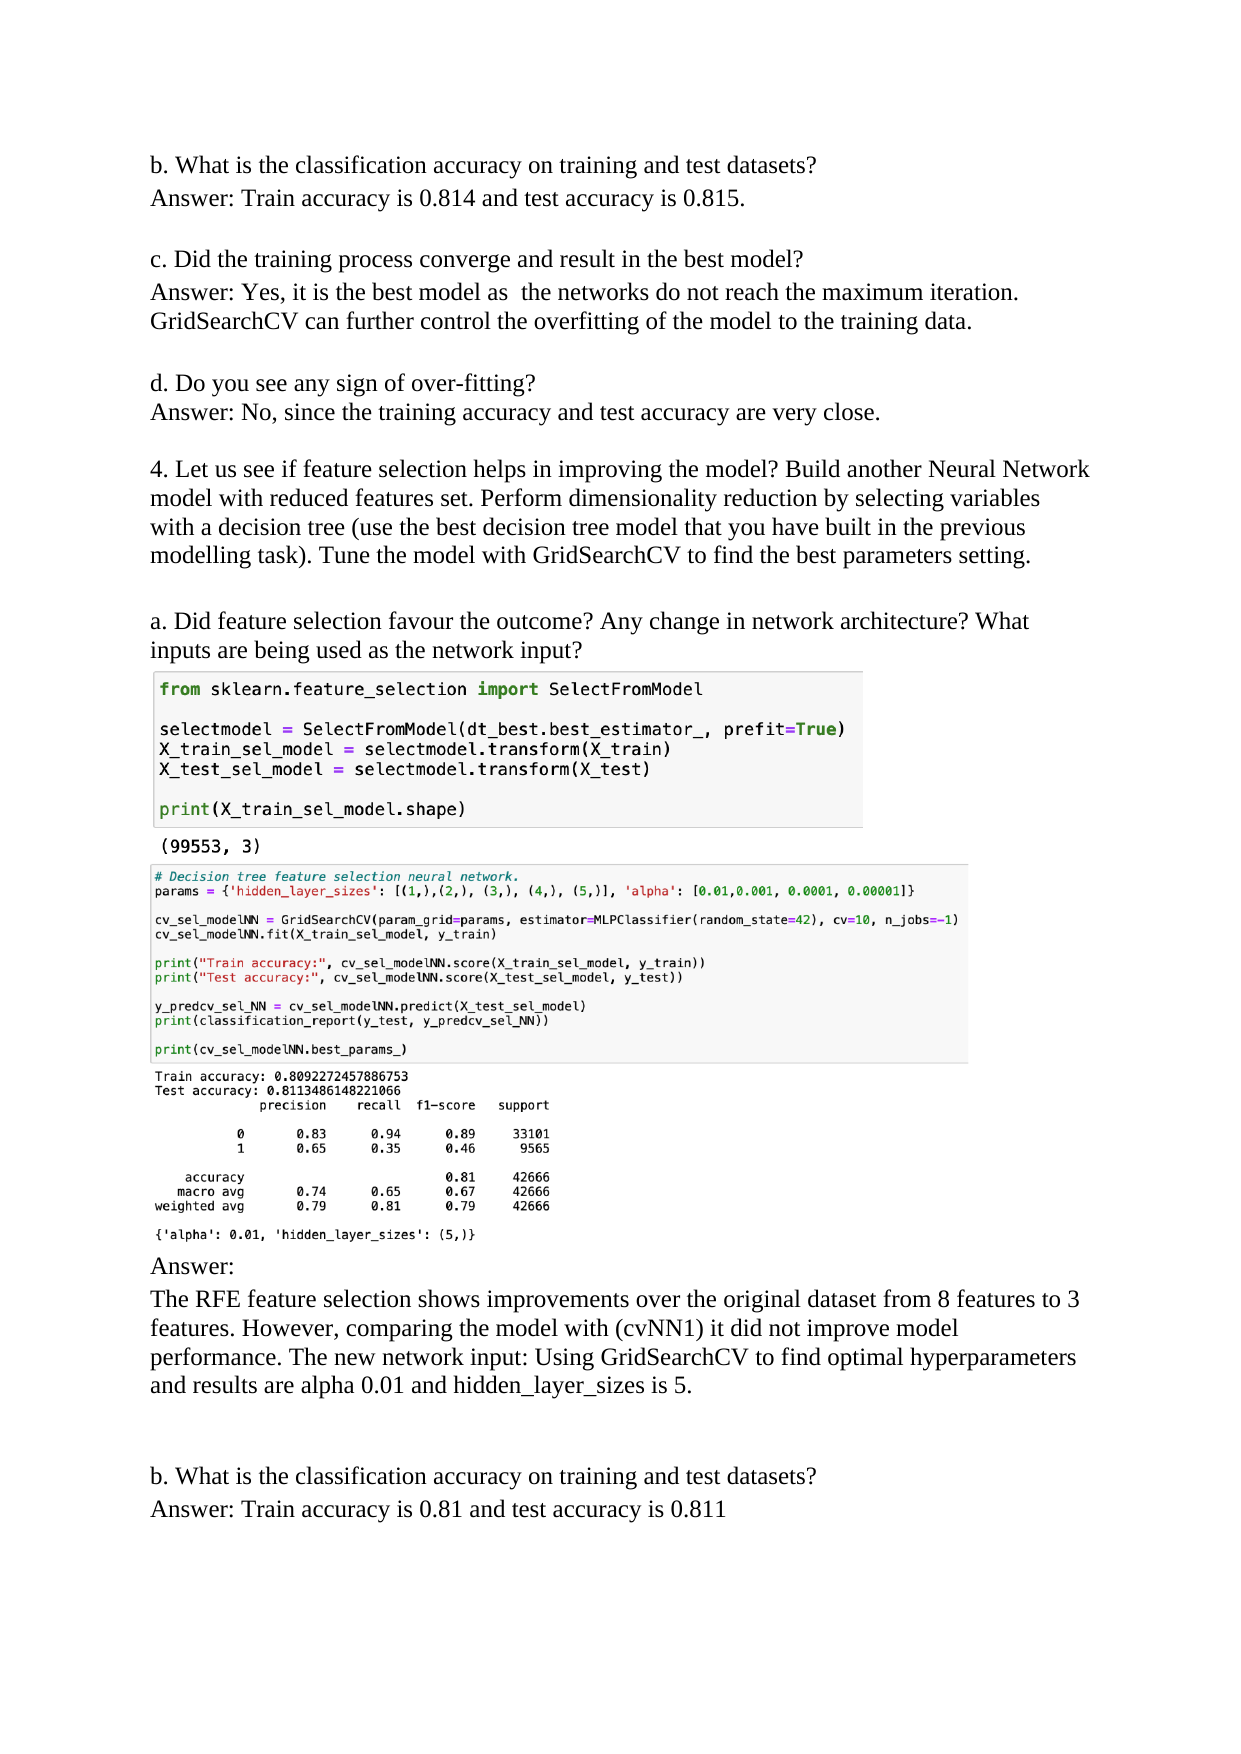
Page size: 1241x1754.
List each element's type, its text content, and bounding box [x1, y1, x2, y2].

text c. Did the training process converge and result in the best model? [150, 244, 1090, 273]
text a. Did feature selection favour the outcome? Any change in network architecture? What inputs are being used as the network input? [150, 606, 1090, 664]
text The RFE feature selection shows improvements over the original dataset from 8 features to 3 features. However, comparing the model with (cvNN1) it did not improve model performance. The new network input: Using GridSearchCV to find optimal hyperparameters and results are alpha 0.01 and hidden_layer_sizes is 5. [150, 1284, 1090, 1457]
text Answer: Train accuracy is 0.81 and test accuracy is 0.811 [150, 1494, 1090, 1580]
text d. Do you see any sign of over-fitting? [150, 368, 1090, 397]
text Answer: [150, 1251, 1090, 1280]
text b. What is the classification accuracy on training and test datasets? [150, 1461, 1090, 1489]
text b. What is the classification accuracy on training and test datasets? [150, 150, 1090, 179]
text 4. Let us see if feature selection helps in improving the model? Build another Neural Network model with reduced features set. Perform dimensionality reduction by selecting variables with a decision tree (use the best decision tree model that you have built in the previous modelling task). Tune the model with GridSearchCV to find the best parameters setting. [150, 454, 1090, 569]
text Answer: Yes, it is the best model as the networks do not reach the maximum iteration. GridSearchCV can further control the overfitting of the model to the training data. [150, 277, 1090, 364]
text Answer: Train accuracy is 0.814 and test accuracy is 0.815. [150, 183, 1090, 240]
text Answer: No, since the training accuracy and test accuracy are very close. [150, 397, 1090, 425]
picture [150, 667, 969, 1247]
